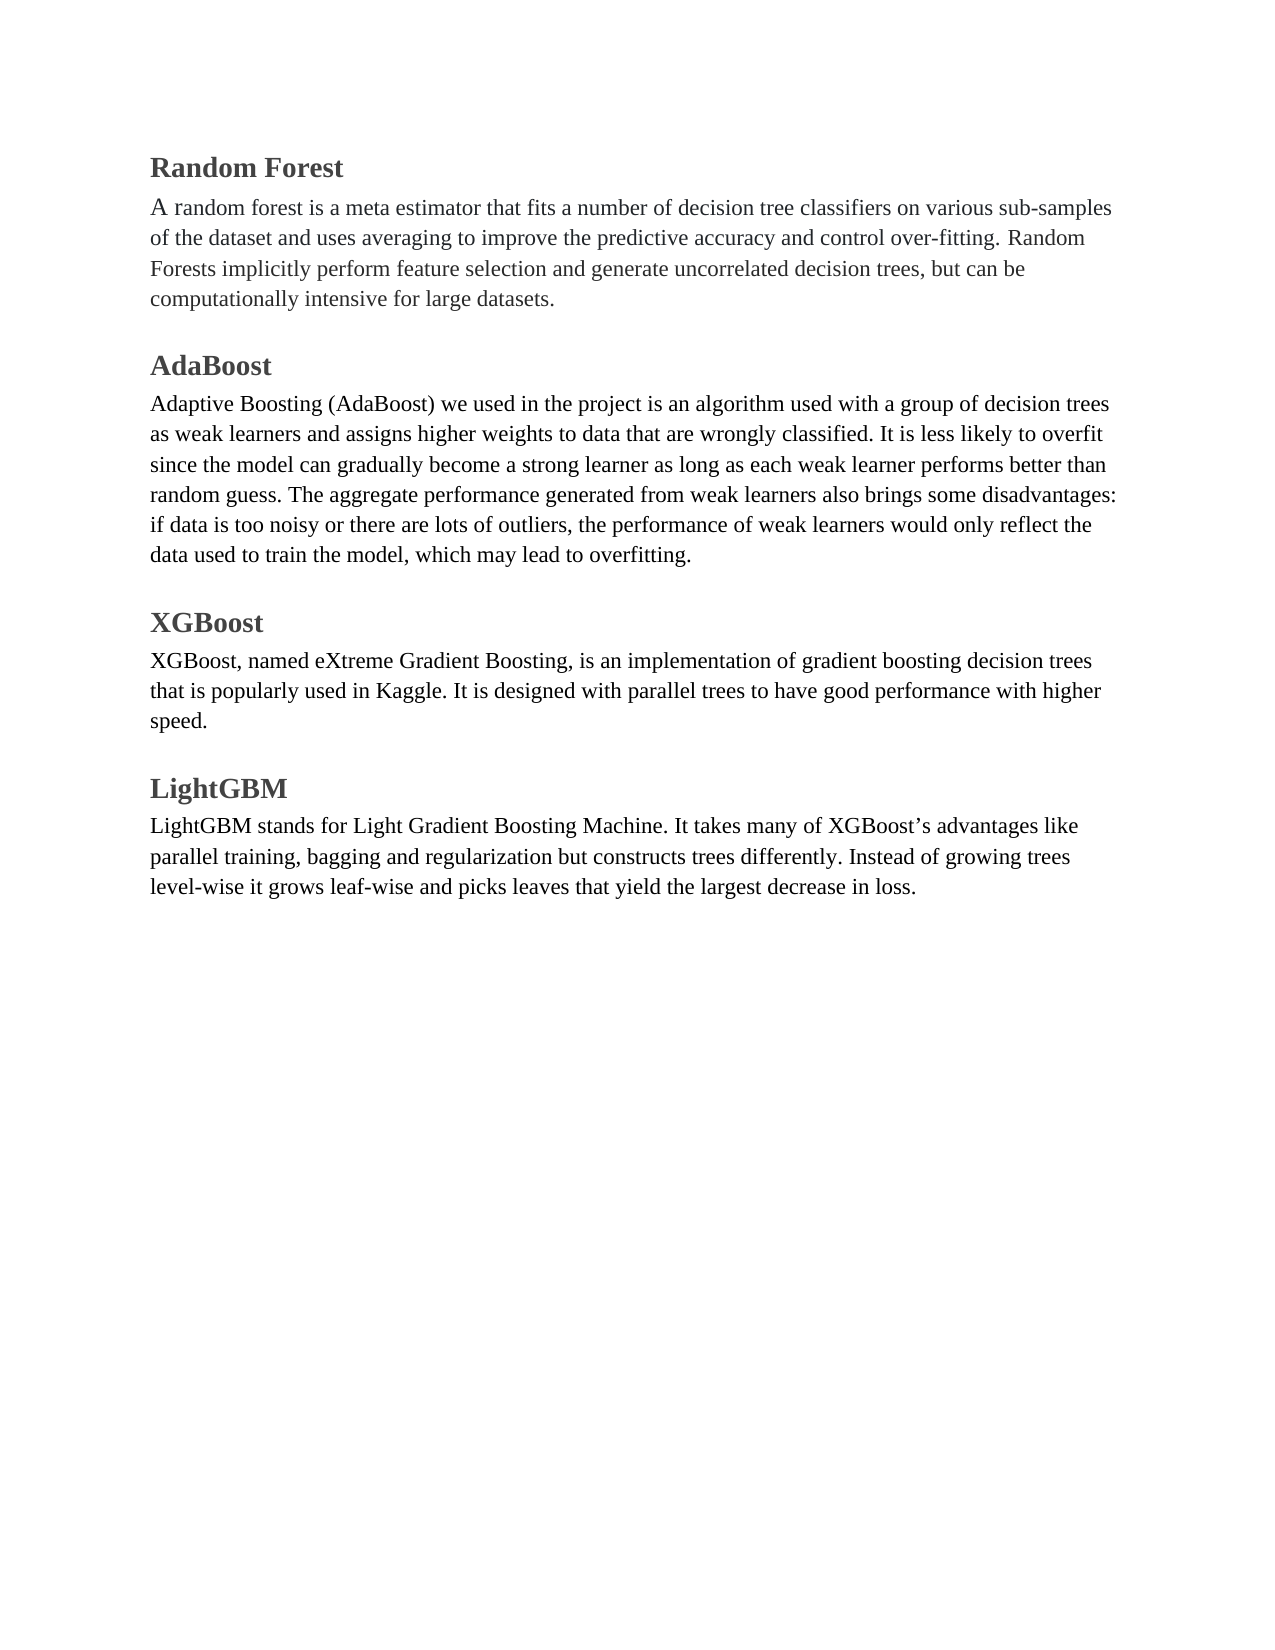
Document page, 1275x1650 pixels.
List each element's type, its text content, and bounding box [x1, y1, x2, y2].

subtitle AdaBoost [150, 348, 1125, 382]
text A random forest is a meta estimator that fits a number of decision tree classifiers on various sub-samples of the dataset and uses averaging to improve the predictive accuracy and control over-fitting. Random Forests implicitly perform feature selection and generate uncorrelated decision trees, but can be computationally intensive for large datasets. [150, 192, 1125, 311]
text LightGBM stands for Light Gradient Boosting Machine. It takes many of XGBoost’s advantages like parallel training, bagging and regularization but constructs trees differently. Instead of growing trees level-wise it grows leaf-wise and picks leaves that yield the largest decrease in loss. [150, 813, 1125, 899]
subtitle Random Forest [150, 150, 1125, 183]
subtitle LightGBM [150, 771, 1125, 804]
subtitle XGBoost [150, 605, 1125, 638]
text XGBoost, named eXtreme Gradient Boosting, is an implementation of gradient boosting decision trees that is popularly used in Kaggle. It is designed with parallel trees to have good performance with higher speed. [150, 647, 1125, 733]
text Adaptive Boosting (AdaBoost) we used in the project is an algorithm used with a group of decision trees as weak learners and assigns higher weights to data that are wrongly classified. It is less likely to overfit since the model can gradually become a strong learner as long as each weak learner performs better than random guess. The aggregate performance generated from weak learners also brings some disadvantages: if data is too noisy or there are lots of outliers, the performance of weak learners would only reflect the data used to train the model, which may lead to overfitting. [150, 390, 1125, 568]
